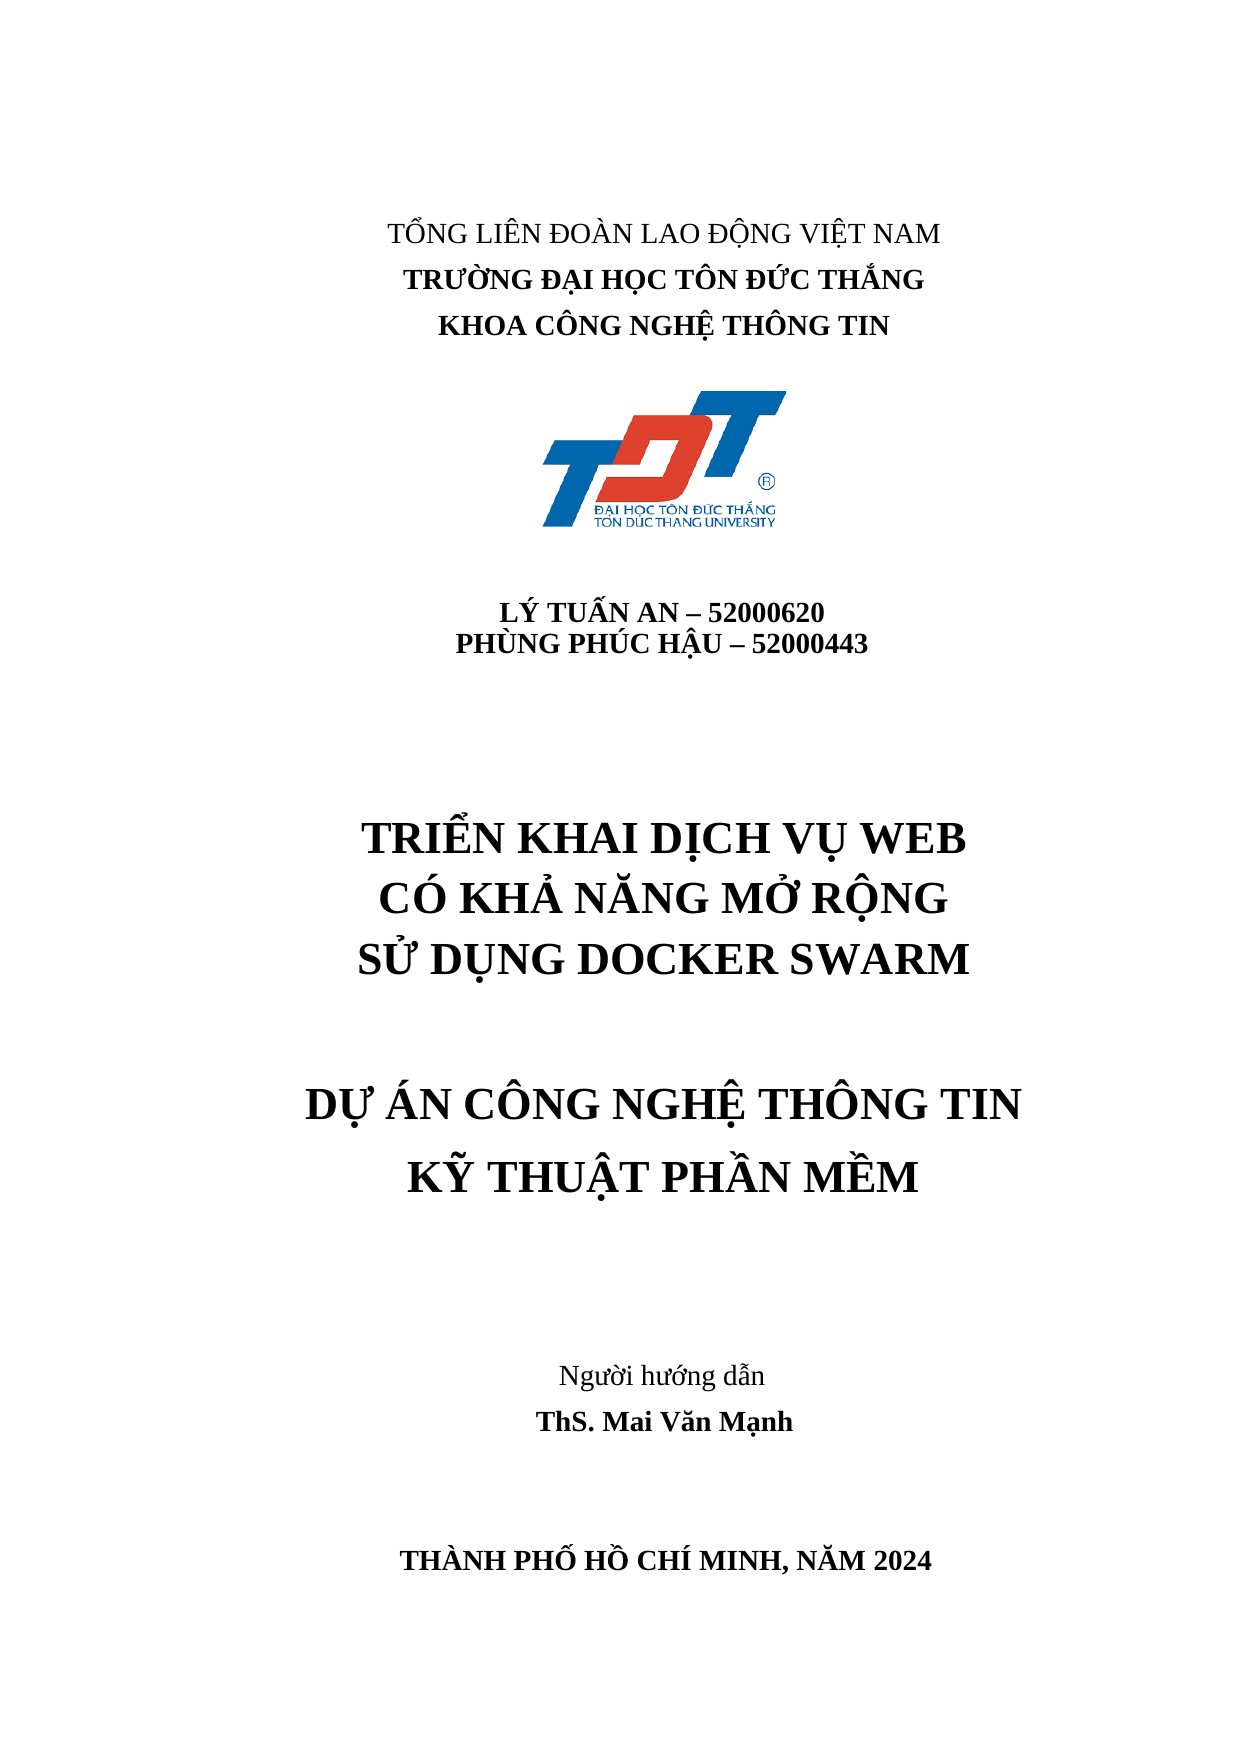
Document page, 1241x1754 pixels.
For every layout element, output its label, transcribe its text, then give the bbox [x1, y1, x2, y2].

text ThS. Mai Văn Mạnh [207, 1404, 1122, 1438]
text KHOA CÔNG NGHỆ THÔNG TIN [263, 308, 1065, 342]
text THÀNH PHỐ HỒ CHÍ MINH, NĂM 2024 [209, 1543, 1122, 1576]
text TRƯỜNG ĐẠI HỌC TÔN ĐỨC THẮNG [263, 262, 1065, 296]
text TRIỂN KHAI DỊCH VỤ WEB CÓ KHẢ NĂNG MỞ RỘNG SỬ DỤNG DOCKER SWARM [263, 811, 1065, 984]
text PHÙNG PHÚC HẬU – 52000443 [207, 629, 1117, 660]
text KỸ THUẬT PHẦN MỀM [253, 1150, 1074, 1203]
text DỰ ÁN CÔNG NGHỆ THÔNG TIN [253, 1077, 1074, 1130]
text TỔNG LIÊN ĐOÀN LAO ĐỘNG VIỆT NAM [263, 216, 1065, 250]
picture [542, 391, 787, 527]
text Người hướng dẫn [207, 1358, 1117, 1392]
text LÝ TUẤN AN – 52000620 [207, 598, 1117, 629]
